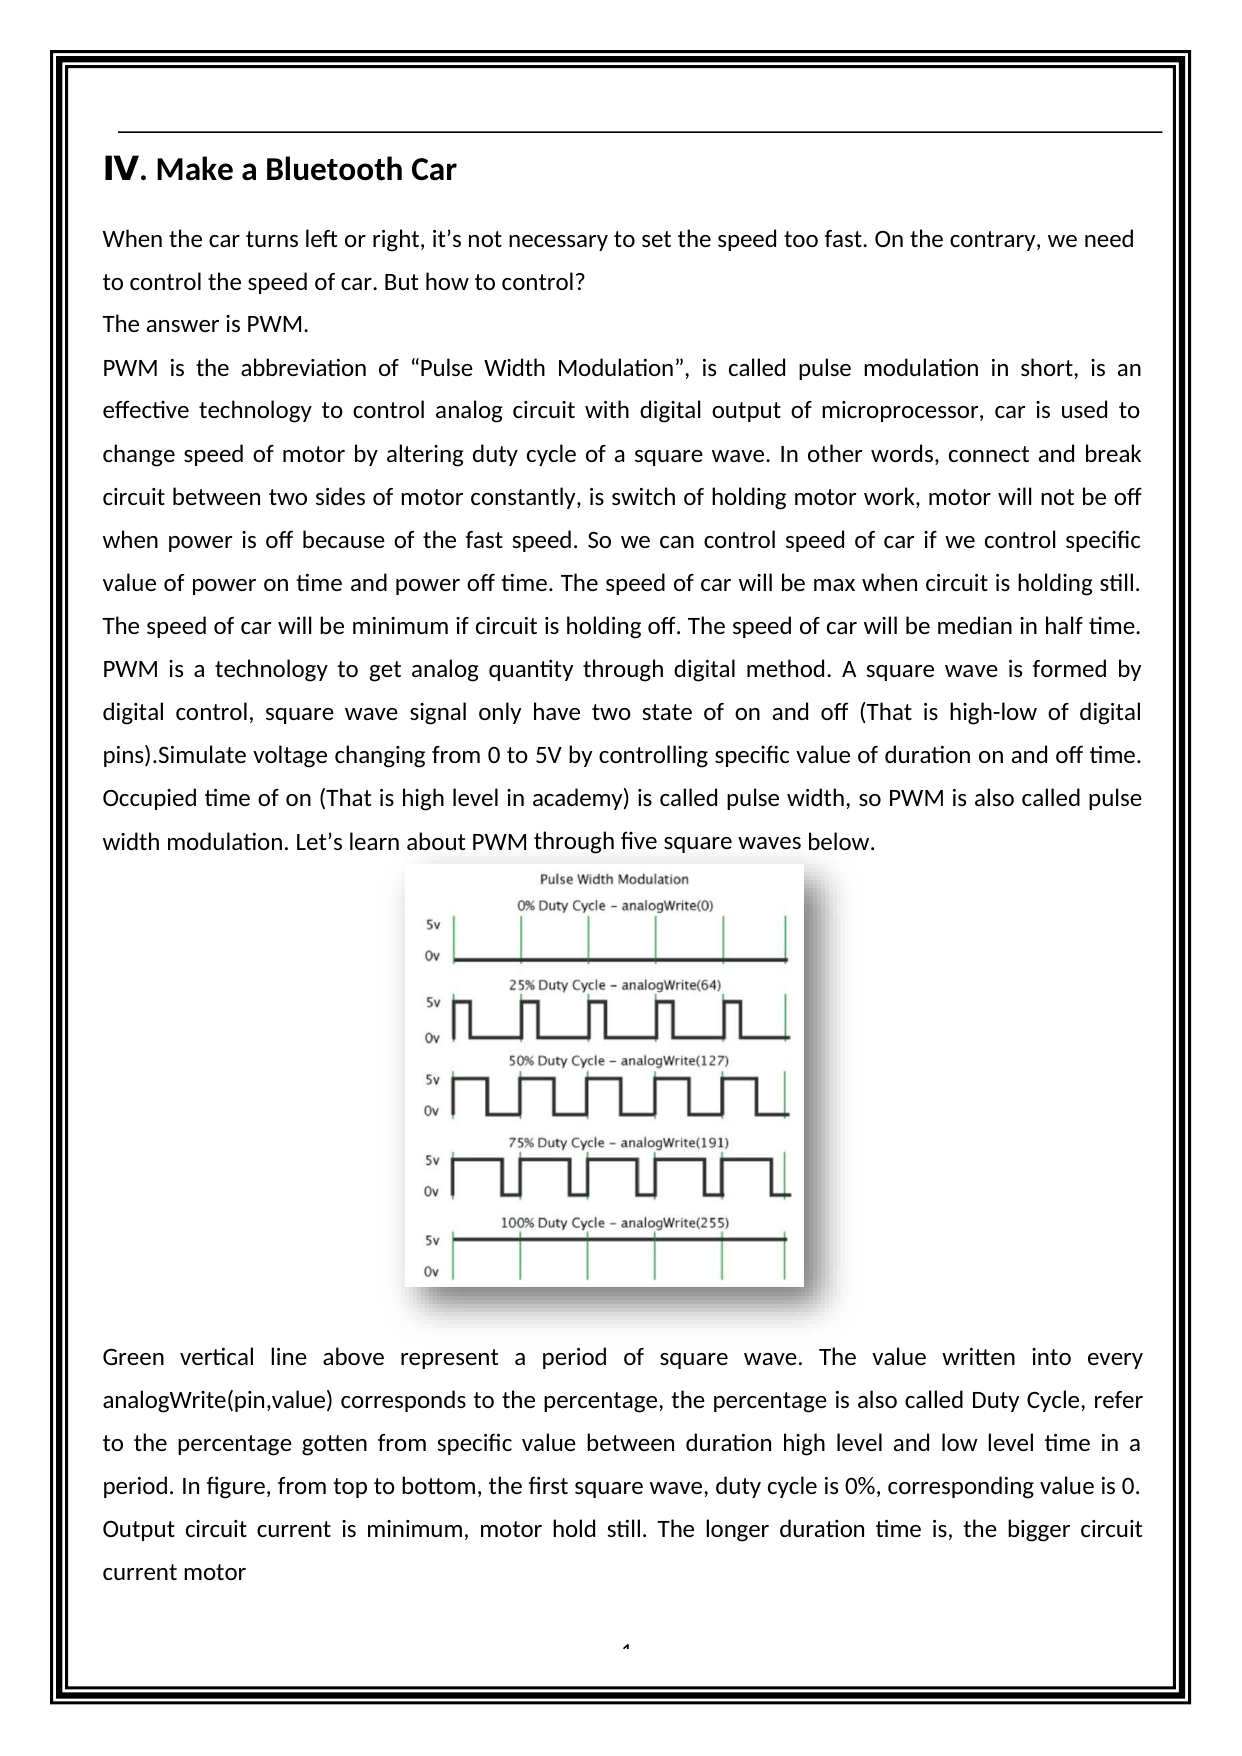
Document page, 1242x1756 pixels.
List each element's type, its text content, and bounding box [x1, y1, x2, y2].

subtitle Ⅳ. Make a Bluetooth Car [102, 144, 1225, 190]
picture [377, 857, 865, 1341]
text When the car turns left or right, it’s not necessary to set the speed too fast. On the contrary, we need [102, 223, 1225, 253]
text to control the speed of car. But how to control? The answer is PWM. [102, 266, 597, 339]
text PWM is the abbreviation of “Pulse Width Modulation”, is called pulse modulation in short, is an effective technology to control analog circuit with digital output of microprocessor, car is used to change speed of motor by altering duty cycle of a square wave. In other words, connect and break circuit between two sides of motor constantly, is switch of holding motor work, motor will not be off when power is off because of the fast speed. So we can control speed of car if we control specific value of power on time and power off time. The speed of car will be max when circuit is holding still. The speed of car will be minimum if circuit is holding off. The speed of car will be median in half time. PWM is a technology to get analog quantity through digital method. A square wave is formed by digital control, square wave signal only have two state of on and off (That is high-low of digital pins).Simulate voltage changing from 0 to 5V by controlling specific value of duration on and off time. Occupied time of on (That is high level in academy) is called pulse width, so PWM is also called pulse width modulation. Let’s learn about PWM through five square waves below. [102, 352, 1143, 857]
text Green vertical line above represent a period of square wave. The value written into every analogWrite(pin,value) corresponds to the percentage, the percentage is also called Duty Cycle, refer to the percentage gotten from specific value between duration high level and low level time in a period. In figure, from top to bottom, the first square wave, duty cycle is 0%, corresponding value is 0. Output circuit current is minimum, motor hold still. The longer duration time is, the bigger circuit current motor [102, 1341, 1143, 1587]
